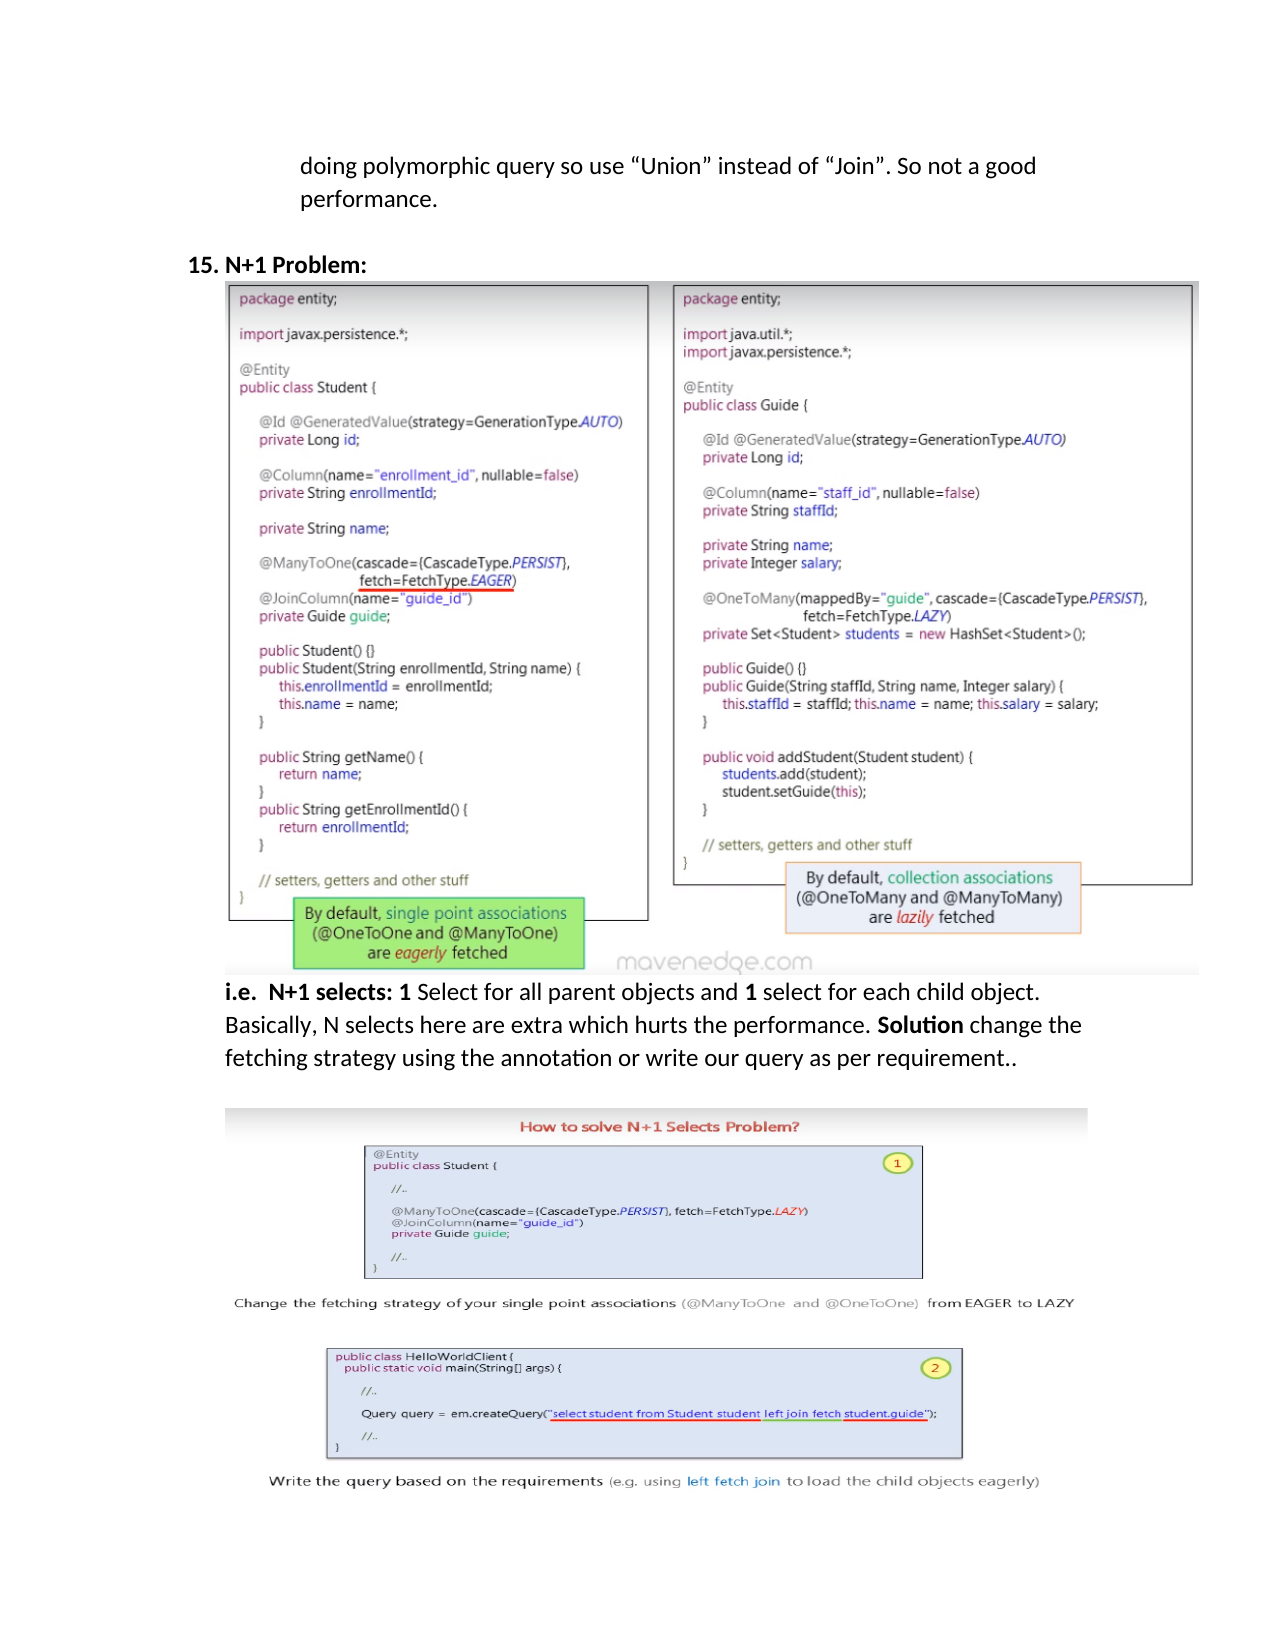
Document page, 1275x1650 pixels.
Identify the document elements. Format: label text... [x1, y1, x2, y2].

list i.e. N+1 selects: 1 Select for all parent objects and 1 select for each child object. Basically, N selects here are extra which hurts the performance. Solution change the fetching strategy using the annotation or write our query as per requirement.. [225, 976, 1125, 1073]
picture [225, 1108, 1088, 1497]
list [262, 150, 1125, 213]
picture [225, 281, 1199, 975]
list N+1 Problem: [187, 249, 1125, 279]
